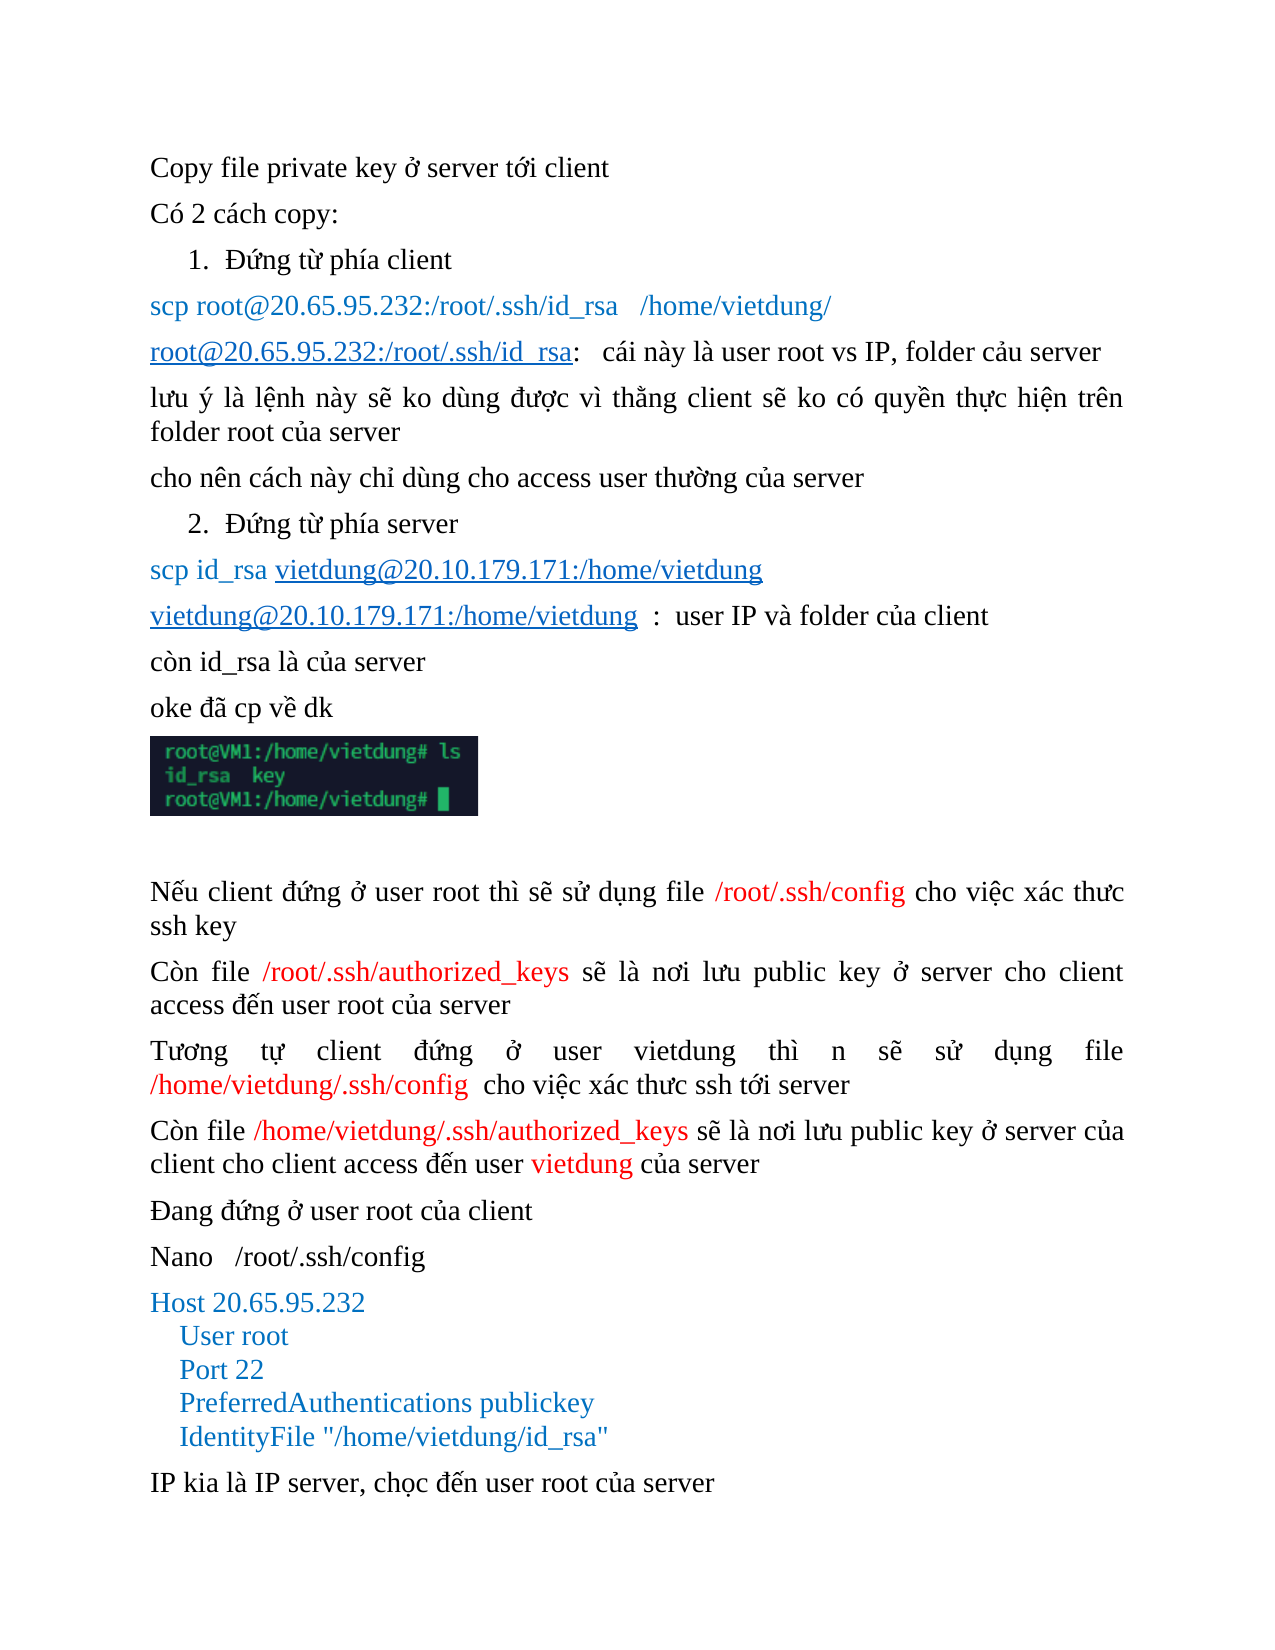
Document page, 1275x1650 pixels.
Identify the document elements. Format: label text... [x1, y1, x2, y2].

text Port 22 [150, 1352, 1125, 1385]
text IP kia là IP server, chọc đến user root của server [150, 1465, 1125, 1498]
text Copy file private key ở server tới client [150, 150, 1125, 183]
text còn id_rsa là của server [150, 644, 1125, 677]
text Nano /root/.ssh/config [150, 1239, 1125, 1272]
text scp root@20.65.95.232:/root/.ssh/id_rsa /home/vietdung/ [150, 288, 1125, 322]
text PreferredAuthentications publickey [150, 1385, 1125, 1419]
text vietdung@20.10.179.171:/home/vietdung : user IP và folder của client [150, 598, 1125, 631]
text Tương tự client đứng ở user vietdung thì n sẽ sử dụng file /home/vietdung/.ssh/config cho việc xác thưc ssh tới server [150, 1033, 1125, 1101]
text cho nên cách này chỉ dùng cho access user thường của server [150, 460, 1125, 493]
text Có 2 cách copy: [150, 196, 1125, 229]
text root@20.65.95.232:/root/.ssh/id_rsa: cái này là user root vs IP, folder cảu server [150, 334, 1125, 368]
text User root [150, 1318, 1125, 1352]
list Đứng từ phía server [187, 506, 1125, 539]
text Nếu client đứng ở user root thì sẽ sử dụng file /root/.ssh/config cho việc xác thưc ssh key [150, 874, 1125, 941]
text oke đã cp về dk [150, 690, 1125, 723]
text Còn file /root/.ssh/authorized_keys sẽ là nơi lưu public key ở server cho client access đến user root của server [150, 954, 1125, 1021]
text scp id_rsa vietdung@20.10.179.171:/home/vietdung [150, 552, 1125, 585]
picture [150, 736, 479, 816]
text Đang đứng ở user root của client [150, 1193, 1125, 1226]
list Đứng từ phía client [187, 242, 1125, 276]
text Còn file /home/vietdung/.ssh/authorized_keys sẽ là nơi lưu public key ở server của client cho client access đến user vietdung của server [150, 1113, 1125, 1180]
text Host 20.65.95.232 [150, 1285, 1125, 1318]
text IdentityFile "/home/vietdung/id_rsa" [150, 1419, 1125, 1452]
text lưu ý là lệnh này sẽ ko dùng được vì thằng client sẽ ko có quyền thực hiện trên folder root của server [150, 380, 1125, 447]
